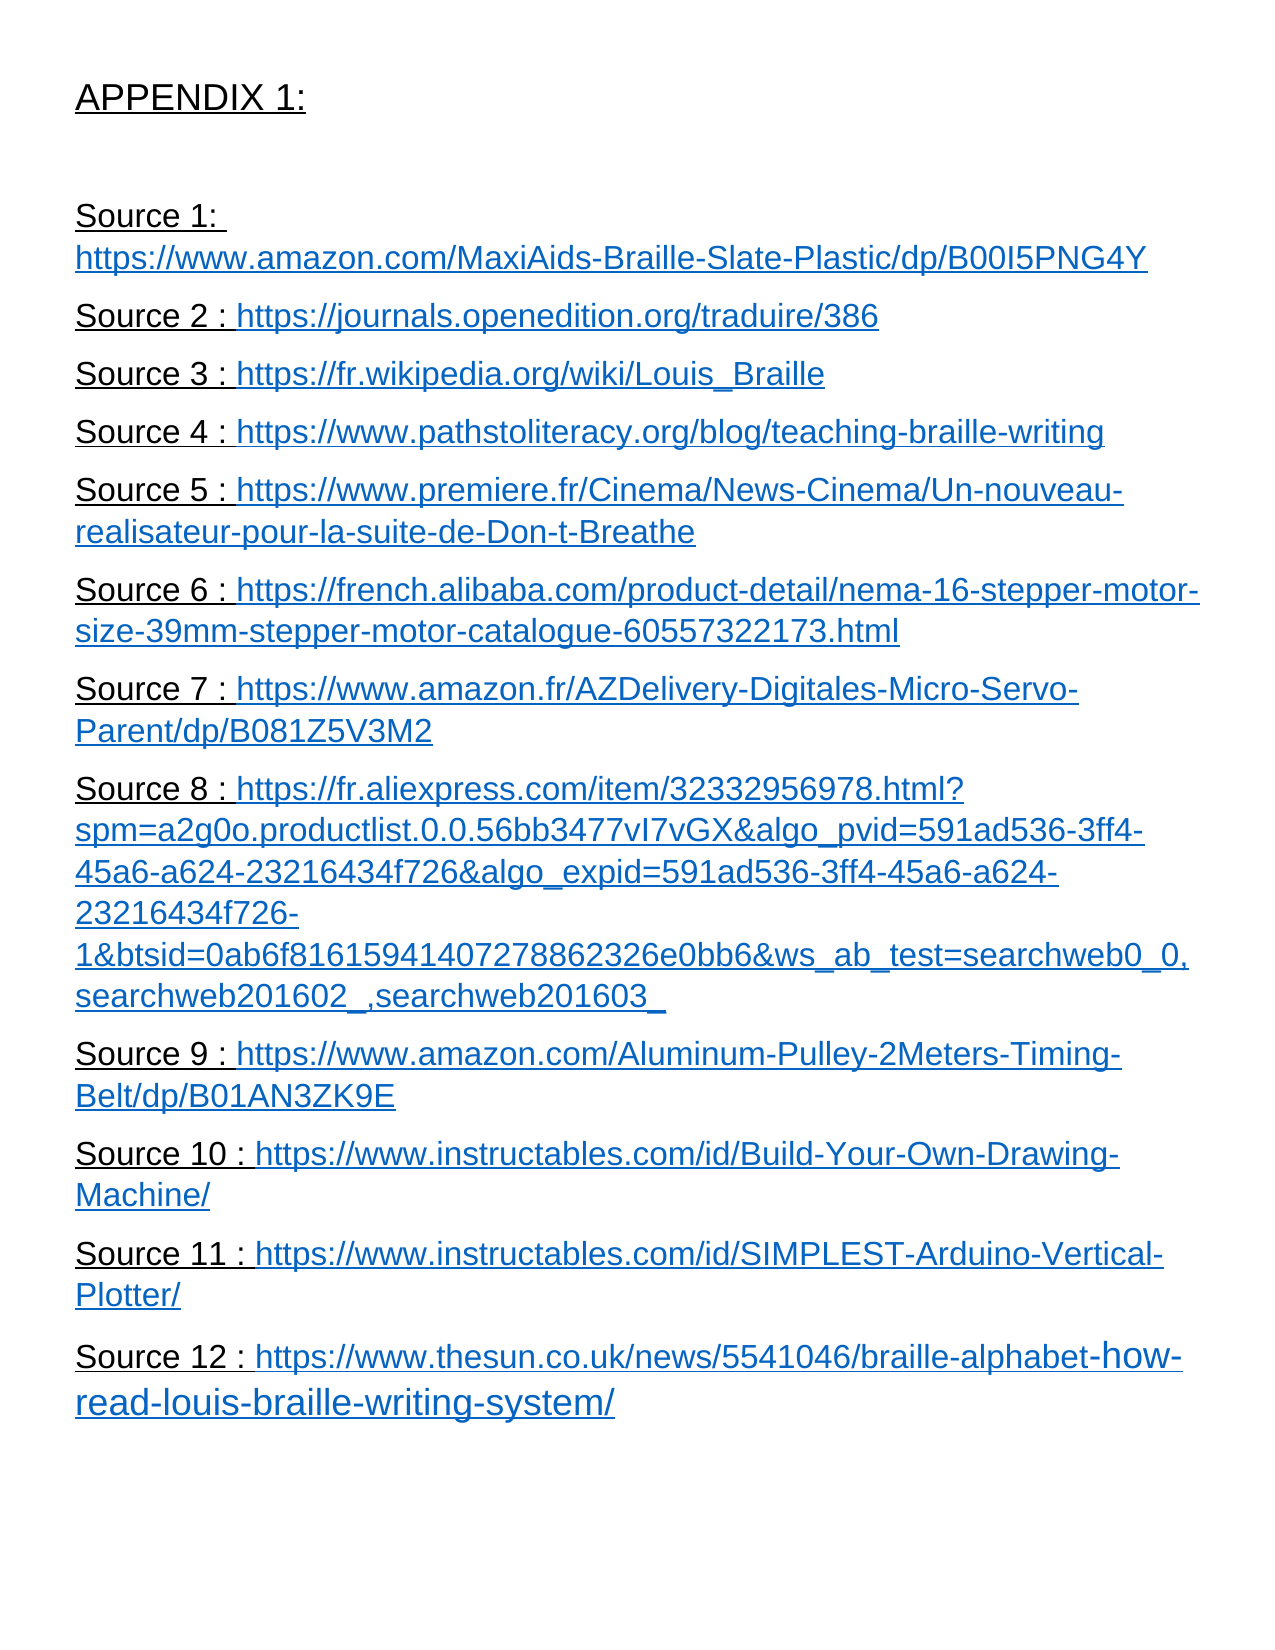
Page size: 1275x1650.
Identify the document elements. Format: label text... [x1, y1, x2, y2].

text Source 11 : https://www.instructables.com/id/SIMPLEST-Arduino-Vertical-Plotter/ [75, 1234, 1200, 1313]
text Source 9 : https://www.amazon.com/Aluminum-Pulley-2Meters-Timing-Belt/dp/B01AN3ZK9E [75, 1034, 1200, 1114]
text Source 4 : https://www.pathstoliteracy.org/blog/teaching-braille-writing [75, 412, 1200, 451]
text Source 6 : https://french.alibaba.com/product-detail/nema-16-stepper-motor-size-39mm-stepper-motor-catalogue-60557322173.html [75, 605, 1200, 650]
text Source 10 : https://www.instructables.com/id/Build-Your-Own-Drawing-Machine/ [75, 1134, 1200, 1214]
text Source 5 : https://www.premiere.fr/Cinema/News-Cinema/Un-nouveau-realisateur-pour-la-suite-de-Don-t-Breathe [75, 470, 1200, 550]
text Source 12 : https://www.thesun.co.uk/news/5541046/braille-alphabet-how-read-louis-braille-writing-system/ [75, 1333, 1200, 1423]
text APPENDIX 1: [75, 75, 1200, 118]
text Source 6 : https://french.alibaba.com/product-detail/nema-16-stepper-motor-size-39mm-stepper-motor-catalogue-60557322173.html [75, 570, 1200, 603]
text Source 2 : https://journals.openedition.org/traduire/386 [75, 296, 1200, 334]
text Source 7 : https://www.amazon.fr/AZDelivery-Digitales-Micro-Servo-Parent/dp/B081Z5V3M2 [75, 669, 1200, 749]
text Source 3 : https://fr.wikipedia.org/wiki/Louis_Braille [75, 354, 1200, 392]
text Source 1: https://www.amazon.com/MaxiAids-Braille-Slate-Plastic/dp/B00I5PNG4Y [75, 196, 1200, 276]
text Source 8 : https://fr.aliexpress.com/item/32332956978.html?spm=a2g0o.productlist.0.0.56bb3477vI7vGX&algo_pvid=591ad536-3ff4-45a6-a624-23216434f726&algo_expid=591ad536-3ff4-45a6-a624-23216434f726-1&btsid=0ab6f81615941407278862326e0bb6&ws_ab_test=searchweb0_0,searchweb201602_,searchweb201603_ [75, 769, 1200, 1015]
